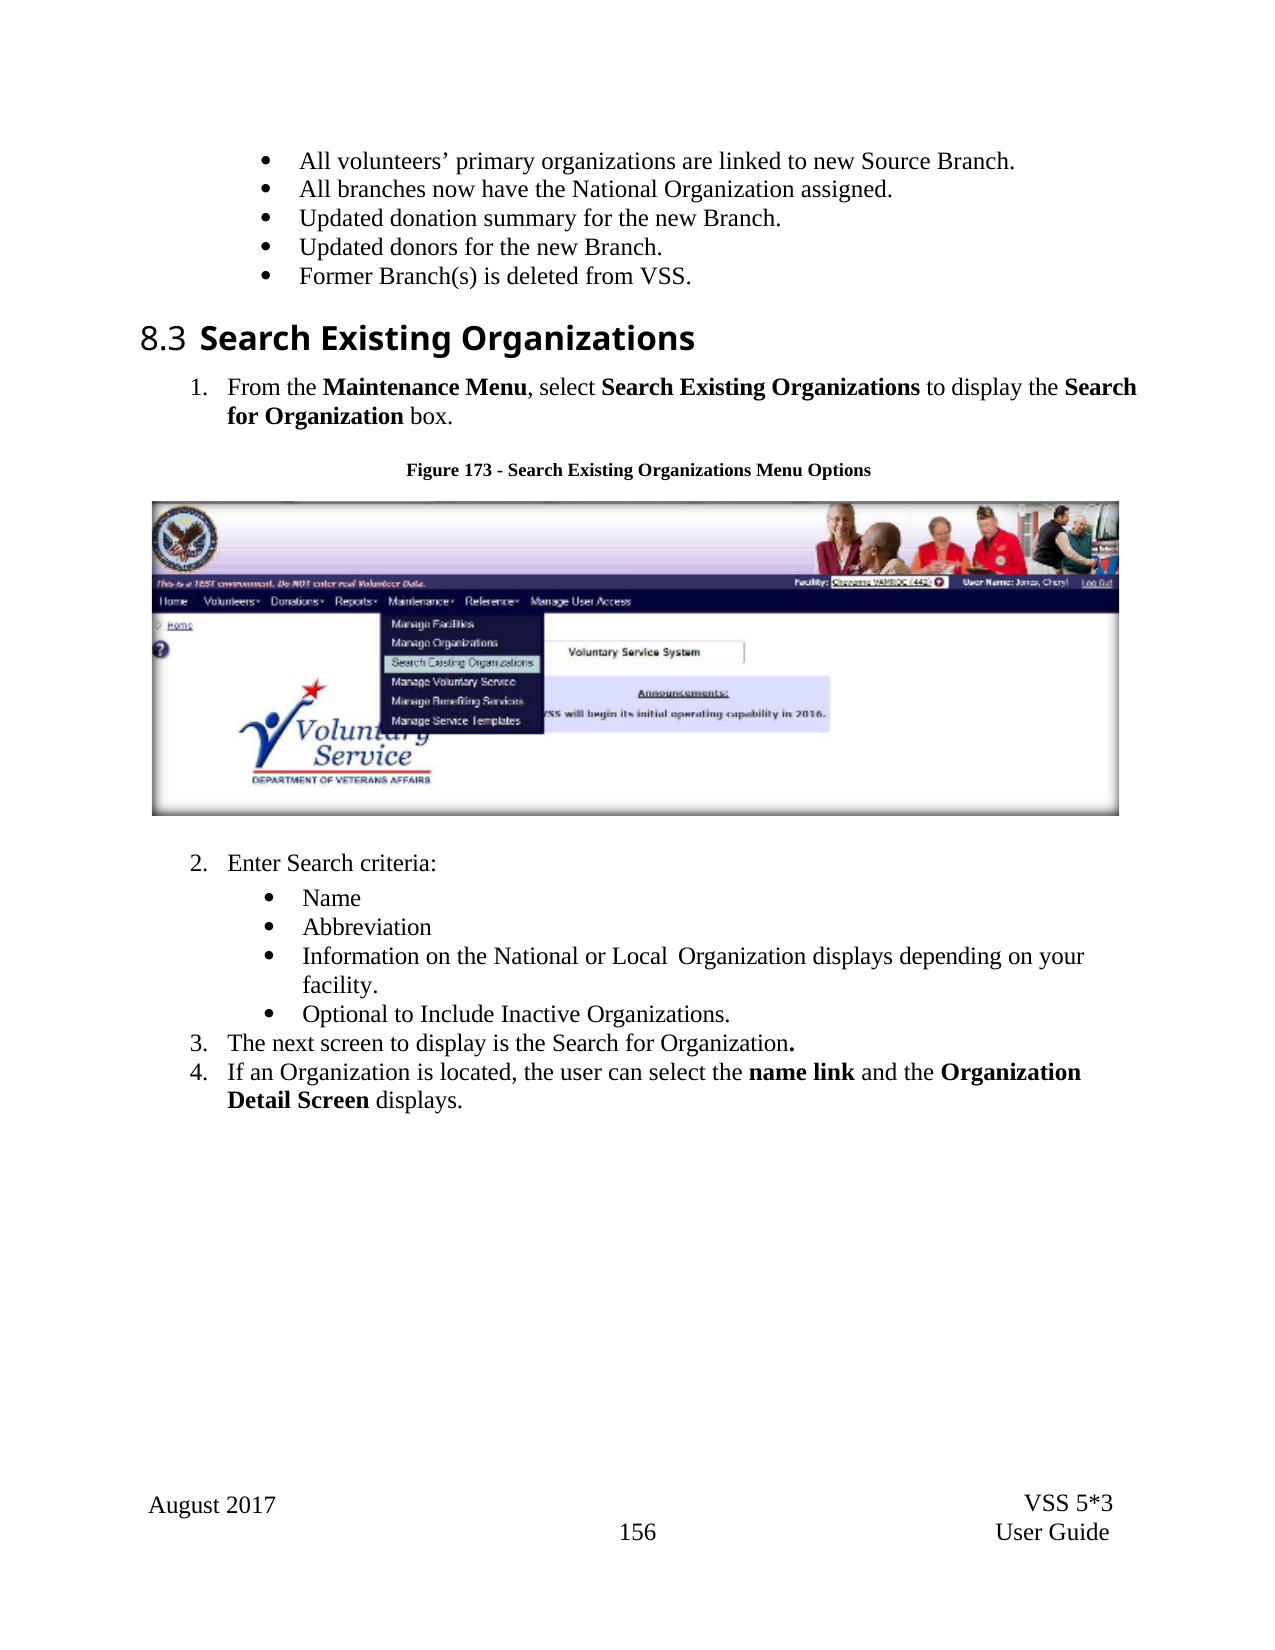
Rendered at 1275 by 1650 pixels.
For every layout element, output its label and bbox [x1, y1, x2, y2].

picture [151, 501, 1120, 816]
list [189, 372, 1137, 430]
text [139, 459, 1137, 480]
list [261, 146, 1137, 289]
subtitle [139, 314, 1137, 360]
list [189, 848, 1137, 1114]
